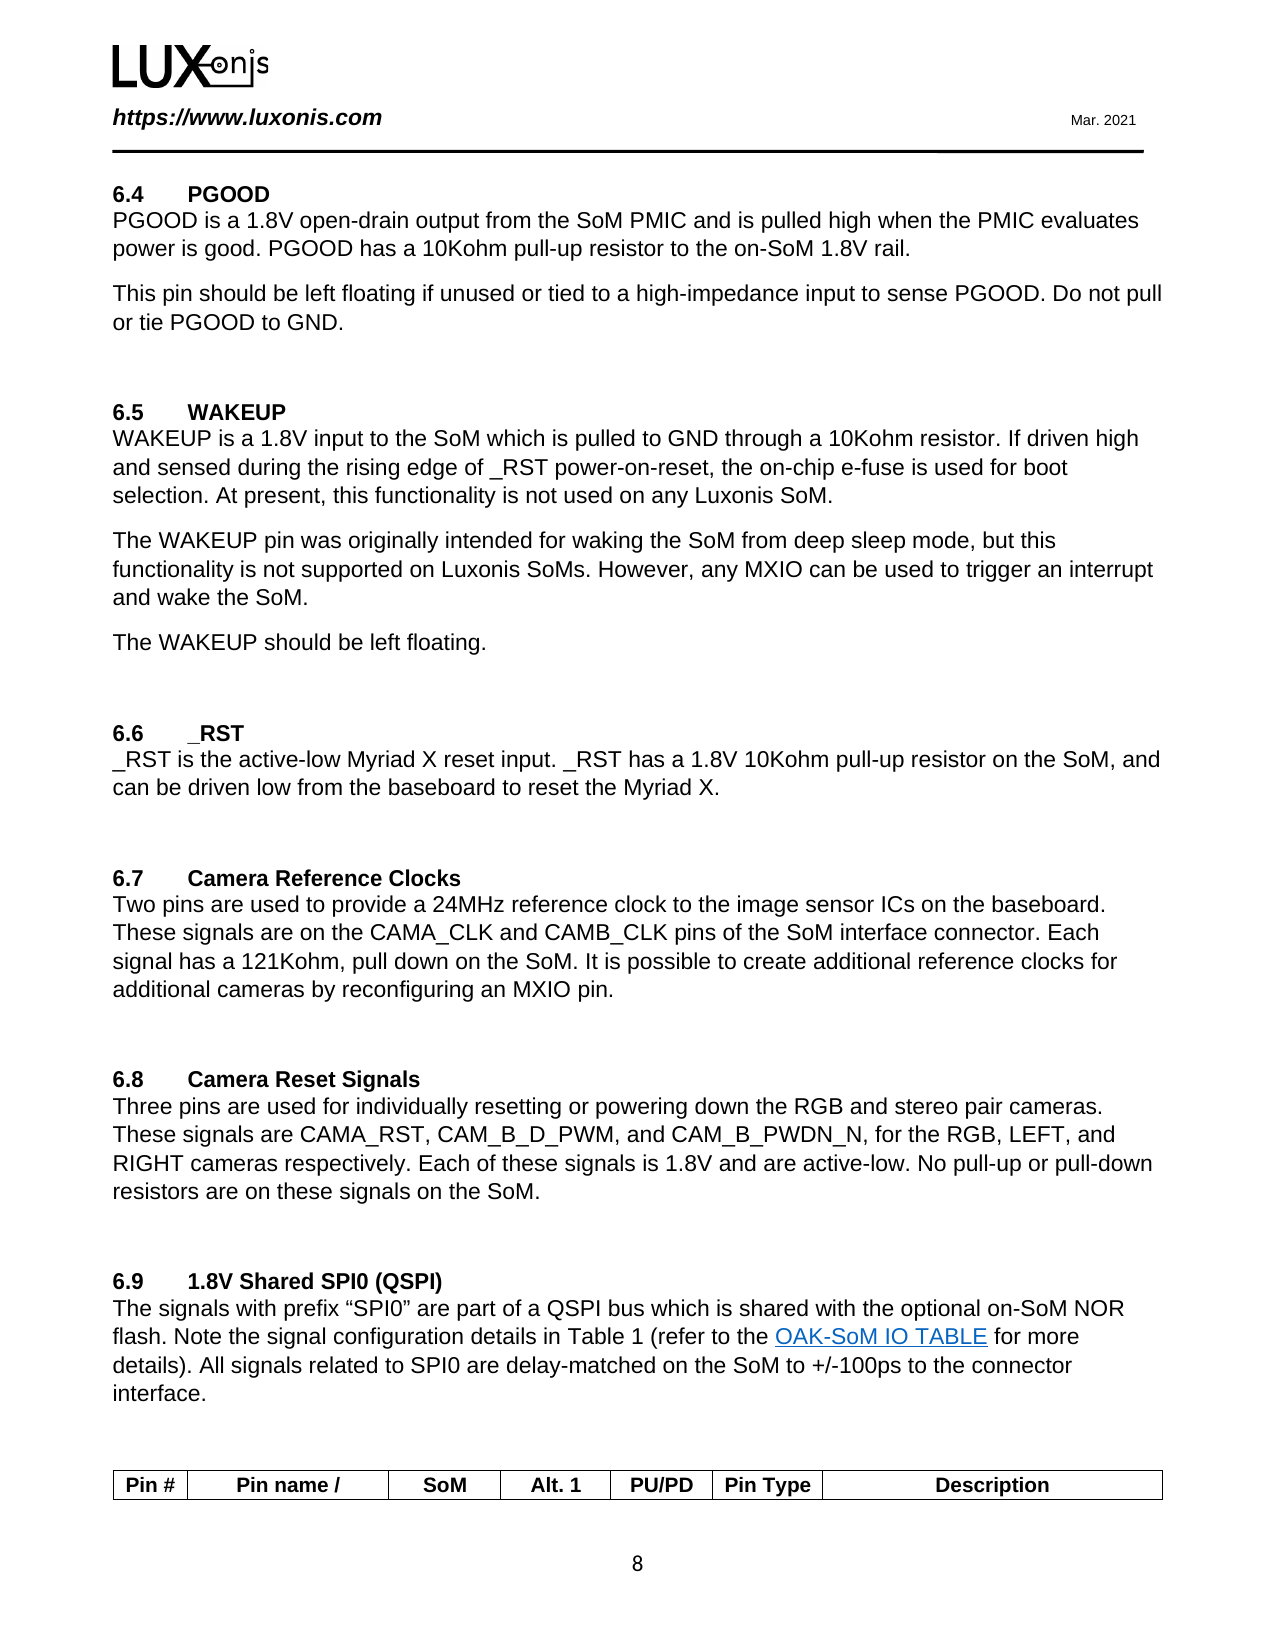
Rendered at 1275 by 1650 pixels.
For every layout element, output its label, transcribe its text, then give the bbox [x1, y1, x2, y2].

text Three pins are used for individually resetting or powering down the RGB and stereo pair cameras. These signals are CAMA_RST, CAM_B_D_PWM, and CAM_B_PWDN_N, for the RGB, LEFT, and RIGHT cameras respectively. Each of these signals is 1.8V and are active-low. No pull-up or pull-down resistors are on these signals on the SoM. [112, 1093, 1162, 1204]
text The signals with prefix “SPI0” are part of a QSPI bus which is shared with the optional on-SoM NOR flash. Note the signal configuration details in Table 1 (refer to the OAK-SoM IO TABLE for more details). All signals related to SPI0 are delay-matched on the SoM to +/-100ps to the connector interface. [112, 1295, 1162, 1406]
subtitle 6.5 WAKEUP [112, 399, 1162, 425]
subtitle 6.4 PGOOD [112, 181, 1162, 207]
text PGOOD is a 1.8V open-drain output from the SoM PMIC and is pulled high when the PMIC evaluates power is good. PGOOD has a 10Kohm pull-up resistor to the on-SoM 1.8V rail. [112, 207, 1162, 262]
table_header Alt. 1 [501, 1471, 610, 1499]
subtitle 6.7 Camera Reference Clocks [112, 864, 1162, 891]
subtitle 6.6 _RST [112, 719, 1162, 746]
text Two pins are used to provide a 24MHz reference clock to the image sensor ICs on the baseboard. These signals are on the CAMA_CLK and CAMB_CLK pins of the SoM interface connector. Each signal has a 121Kohm, pull down on the SoM. It is possible to create additional reference clocks for additional cameras by reconfiguring an MXIO pin. [112, 891, 1162, 1003]
picture [112, 45, 269, 88]
table_header Pin # [114, 1471, 187, 1499]
subtitle 6.8 Camera Reset Signals [112, 1066, 1162, 1093]
subtitle 6.9 1.8V Shared SPI0 (QSPI) [112, 1268, 1162, 1295]
text The WAKEUP pin was originally intended for waking the SoM from deep sleep mode, but this functionality is not supported on Luxonis SoMs. However, any MXIO can be used to trigger an interrupt and wake the SoM. [112, 527, 1162, 611]
table_header Pin Type [713, 1471, 822, 1499]
table_header SoM GPIO [389, 1471, 500, 1499]
text This pin should be left floating if unused or tied to a high-impedance input to sense PGOOD. Do not pull or tie PGOOD to GND. [112, 280, 1162, 335]
table_header PU/PD on SoM [611, 1471, 712, 1499]
table_header Description [823, 1471, 1162, 1499]
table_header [188, 1471, 388, 1499]
text WAKEUP is a 1.8V input to the SoM which is pulled to GND through a 10Kohm resistor. If driven high and sensed during the rising edge of _RST power-on-reset, the on-chip e-fuse is used for boot selection. At present, this functionality is not used on any Luxonis SoM. [112, 425, 1162, 509]
text The WAKEUP should be left floating. [112, 629, 1162, 656]
text _RST is the active-low Myriad X reset input. _RST has a 1.8V 10Kohm pull-up resistor on the SoM, and can be driven low from the baseboard to reset the Myriad X. [112, 746, 1162, 801]
